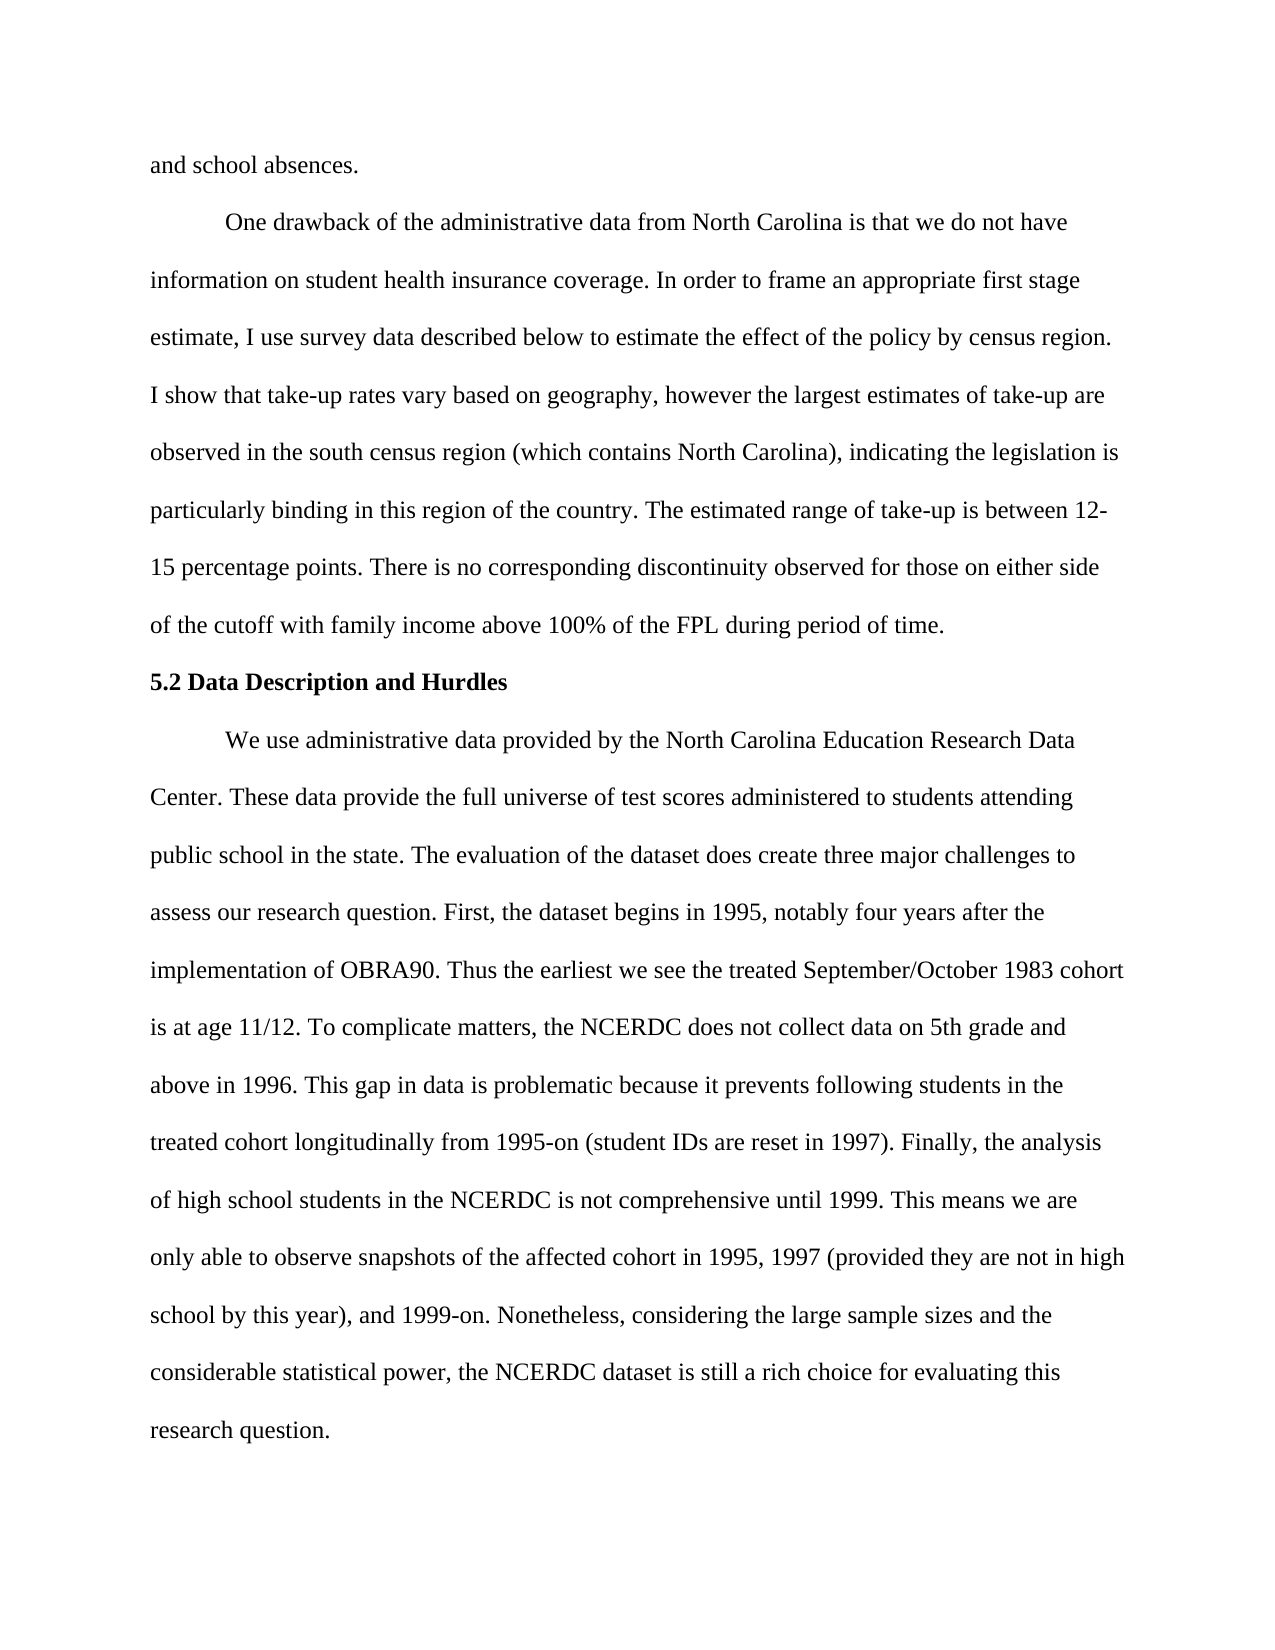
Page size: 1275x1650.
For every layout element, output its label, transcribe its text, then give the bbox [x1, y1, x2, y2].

text We use administrative data provided by the North Carolina Education Research Data Center. These data provide the full universe of test scores administered to students attending public school in the state. The evaluation of the dataset does create three major challenges to assess our research question. First, the dataset begins in 1995, notably four years after the implementation of OBRA90. Thus the earliest we see the treated September/October 1983 cohort is at age 11/12. To complicate matters, the NCERDC does not collect data on 5th grade and above in 1996. This gap in data is problematic because it prevents following students in the treated cohort longitudinally from 1995-on (student IDs are reset in 1997). Finally, the analysis of high school students in the NCERDC is not comprehensive until 1999. This means we are only able to observe snapshots of the affected cohort in 1995, 1997 (provided they are not in high school by this year), and 1999-on. Nonetheless, considering the large sample sizes and the considerable statistical power, the NCERDC dataset is still a rich choice for evaluating this research question. [150, 725, 1125, 1444]
text 5.2 Data Description and Hurdles [150, 667, 1125, 696]
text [150, 150, 1125, 179]
text One drawback of the administrative data from North Carolina is that we do not have information on student health insurance coverage. In order to frame an appropriate first stage estimate, I use survey data described below to estimate the effect of the policy by census region. I show that take-up rates vary based on geography, however the largest estimates of take-up are observed in the south census region (which contains North Carolina), indicating the legislation is particularly binding in this region of the country. The estimated range of take-up is between 12-15 percentage points. There is no corresponding discontinuity observed for those on either side of the cutoff with family income above 100% of the FPL during period of time. [150, 207, 1125, 639]
